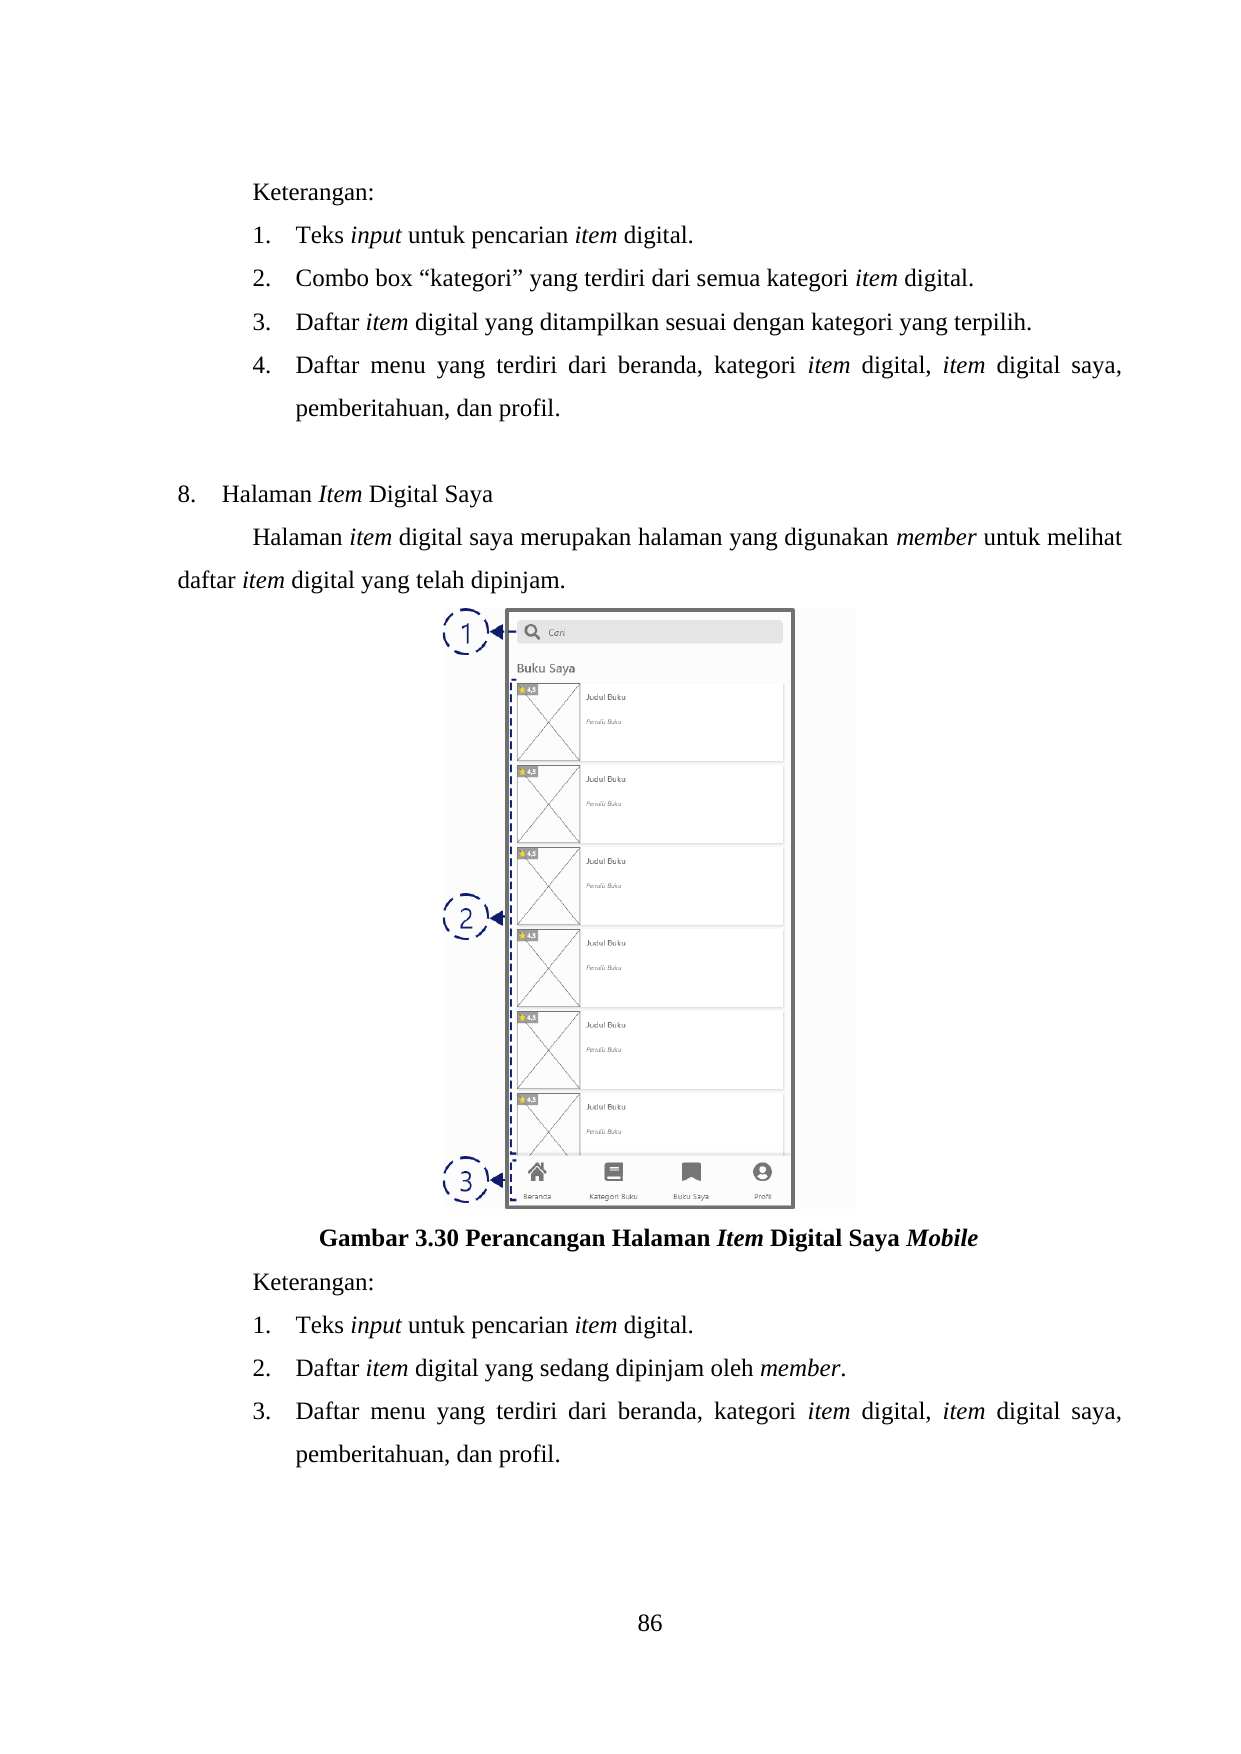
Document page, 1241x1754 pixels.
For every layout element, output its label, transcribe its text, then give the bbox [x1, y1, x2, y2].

list Teks input untuk pencarian item digital. [252, 220, 1122, 249]
list Daftar item digital yang ditampilkan sesuai dengan kategori yang terpilih. [252, 307, 1122, 335]
text Keterangan: [177, 1267, 1122, 1295]
text Gambar 3.30 Perancangan Halaman Item Digital Saya Mobile [177, 1223, 1122, 1252]
list Daftar menu yang terdiri dari beranda, kategori item digital, item digital saya, pemberitahuan, dan profil. [252, 1396, 1122, 1468]
list Combo box “kategori” yang terdiri dari semua kategori item digital. [252, 263, 1122, 292]
text Halaman item digital saya merupakan halaman yang digunakan member untuk melihat daftar item digital yang telah dipinjam. [177, 522, 1122, 594]
list Daftar menu yang terdiri dari beranda, kategori item digital, item digital saya, pemberitahuan, dan profil. [252, 350, 1122, 422]
text Keterangan: [177, 177, 1122, 206]
list Daftar item digital yang sedang dipinjam oleh member. [252, 1353, 1122, 1382]
list Halaman Item Digital Saya [177, 479, 1122, 508]
picture [442, 608, 857, 1209]
list Teks input untuk pencarian item digital. [252, 1310, 1122, 1338]
